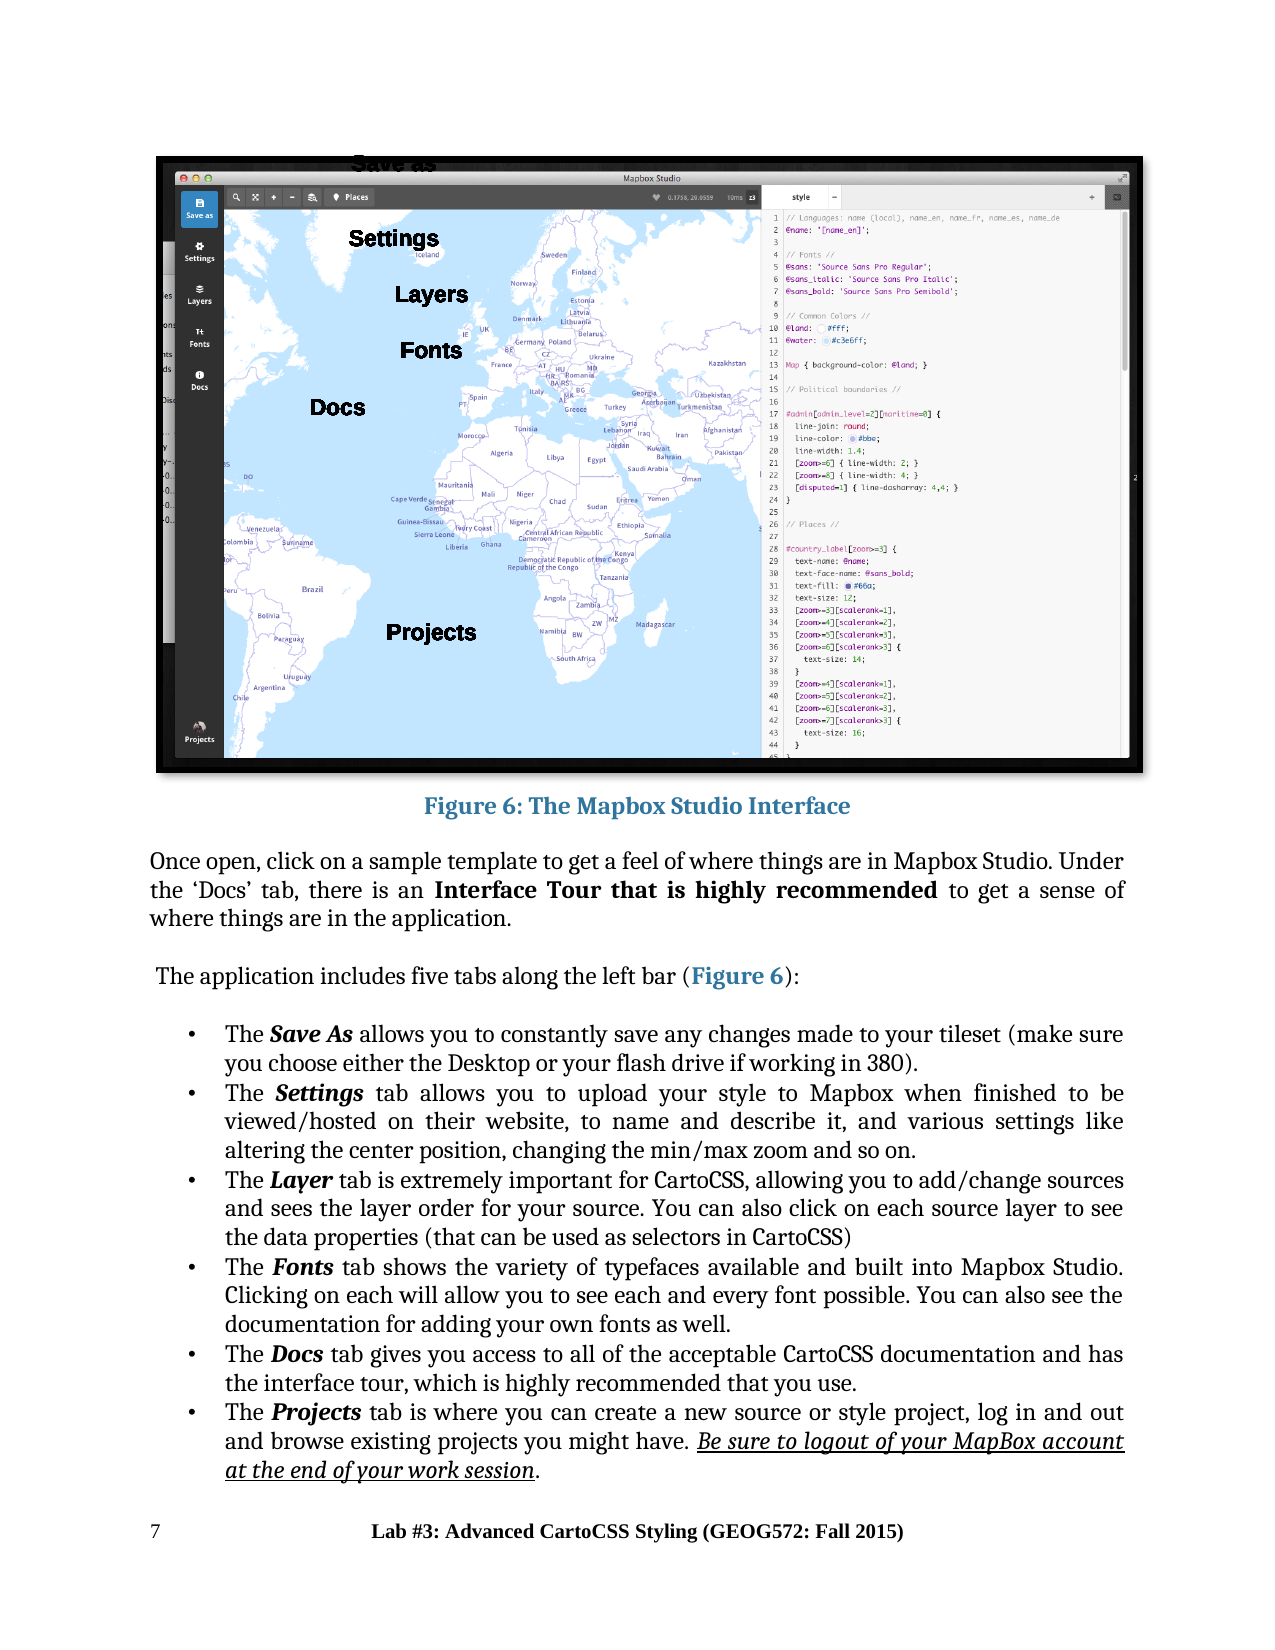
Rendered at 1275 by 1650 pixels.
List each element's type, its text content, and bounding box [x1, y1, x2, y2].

text Once open, click on a sample template to get a feel of where things are in Mapbox Studio. Under the ‘Docs’ tab, there is an Interface Tour that is highly recommended to get a sense of where things are in the application. [150, 847, 1125, 933]
picture [163, 163, 1137, 767]
list The Layer tab is extremely important for CartoCSS, allowing you to add/change sources and sees the layer order for your source. You can also click on each source layer to see the data properties (that can be used as selectors in CartoCSS) [187, 1165, 1125, 1252]
list The Docs tab gives you access to all of the acceptable CartoCSS documentation and has the interface tour, which is highly recommended that you use. [187, 1339, 1125, 1397]
list The Fonts tab shows the variety of typefaces available and built into Mapbox Studio. Clicking on each will allow you to see each and every font possible. You can also see the documentation for adding your own fonts as well. [187, 1252, 1125, 1339]
text The application includes five tabs along the left bar (Figure 6): [150, 962, 1125, 991]
list The Settings tab allows you to upload your style to Mapbox when finished to be viewed/hosted on their website, to name and describe it, and various settings like altering the center position, changing the min/max zoom and so on. [187, 1078, 1125, 1165]
text Figure 6: The Mapbox Studio Interface [150, 792, 1125, 821]
list The Save As allows you to constantly save any changes made to your tileset (make sure you choose either the Desktop or your flash drive if working in 380). [187, 1019, 1125, 1078]
list The Projects tab is where you can create a new source or style project, log in and out and browse existing projects you might have. Be sure to logout of your MapBox account at the end of your work session. [187, 1397, 1125, 1484]
